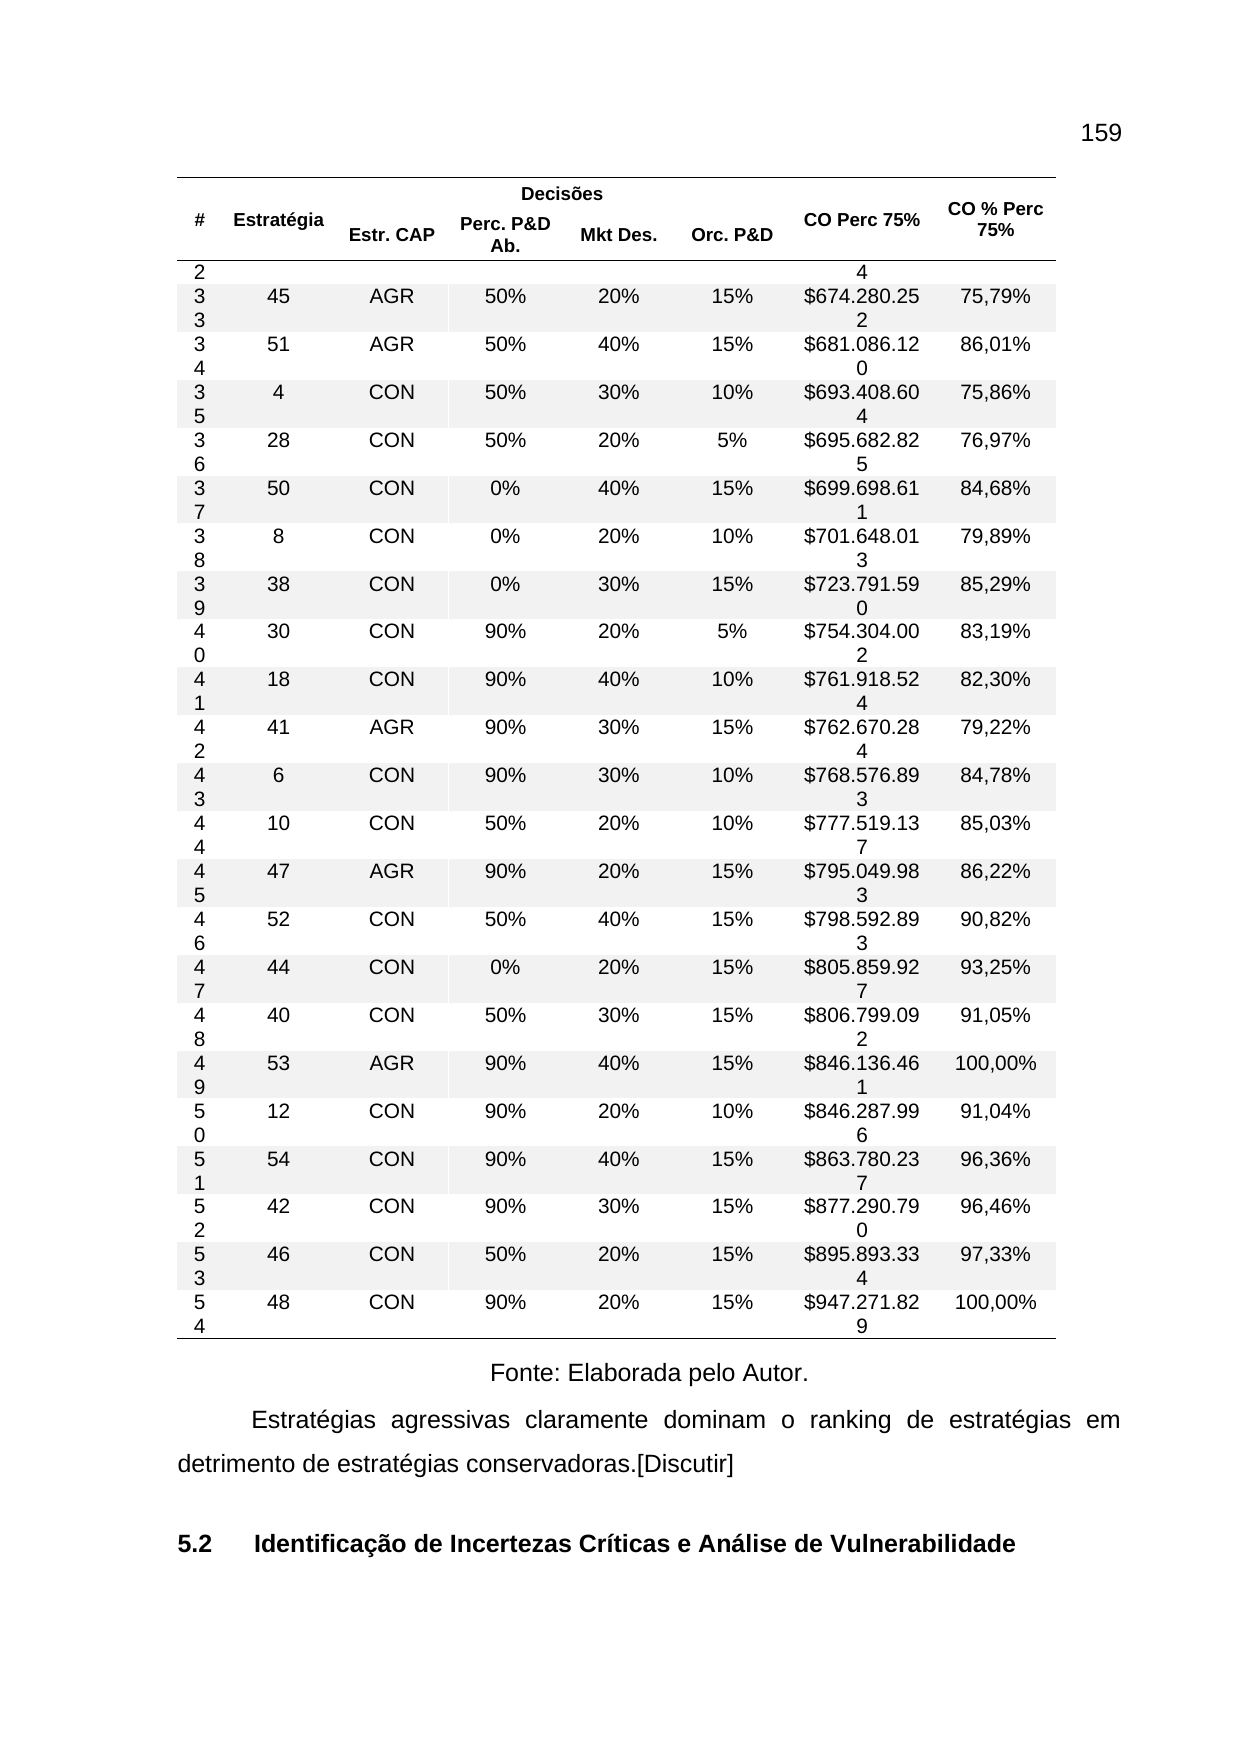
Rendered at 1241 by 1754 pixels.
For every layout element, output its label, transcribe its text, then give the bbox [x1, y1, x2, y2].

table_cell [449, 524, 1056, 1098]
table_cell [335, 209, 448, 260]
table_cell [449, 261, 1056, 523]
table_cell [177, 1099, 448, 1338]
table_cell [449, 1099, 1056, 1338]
text Fonte: Elaborada pelo Autor. [177, 1358, 1122, 1387]
text Estratégias agressivas claramente dominam o ranking de estratégias em detrimento de estratégias conservadoras.[Discutir] [177, 1405, 1122, 1477]
subtitle Identificação de Incertezas Críticas e Análise de Vulnerabilidade [177, 1529, 1122, 1558]
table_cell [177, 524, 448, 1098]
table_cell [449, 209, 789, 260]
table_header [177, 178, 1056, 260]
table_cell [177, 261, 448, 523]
